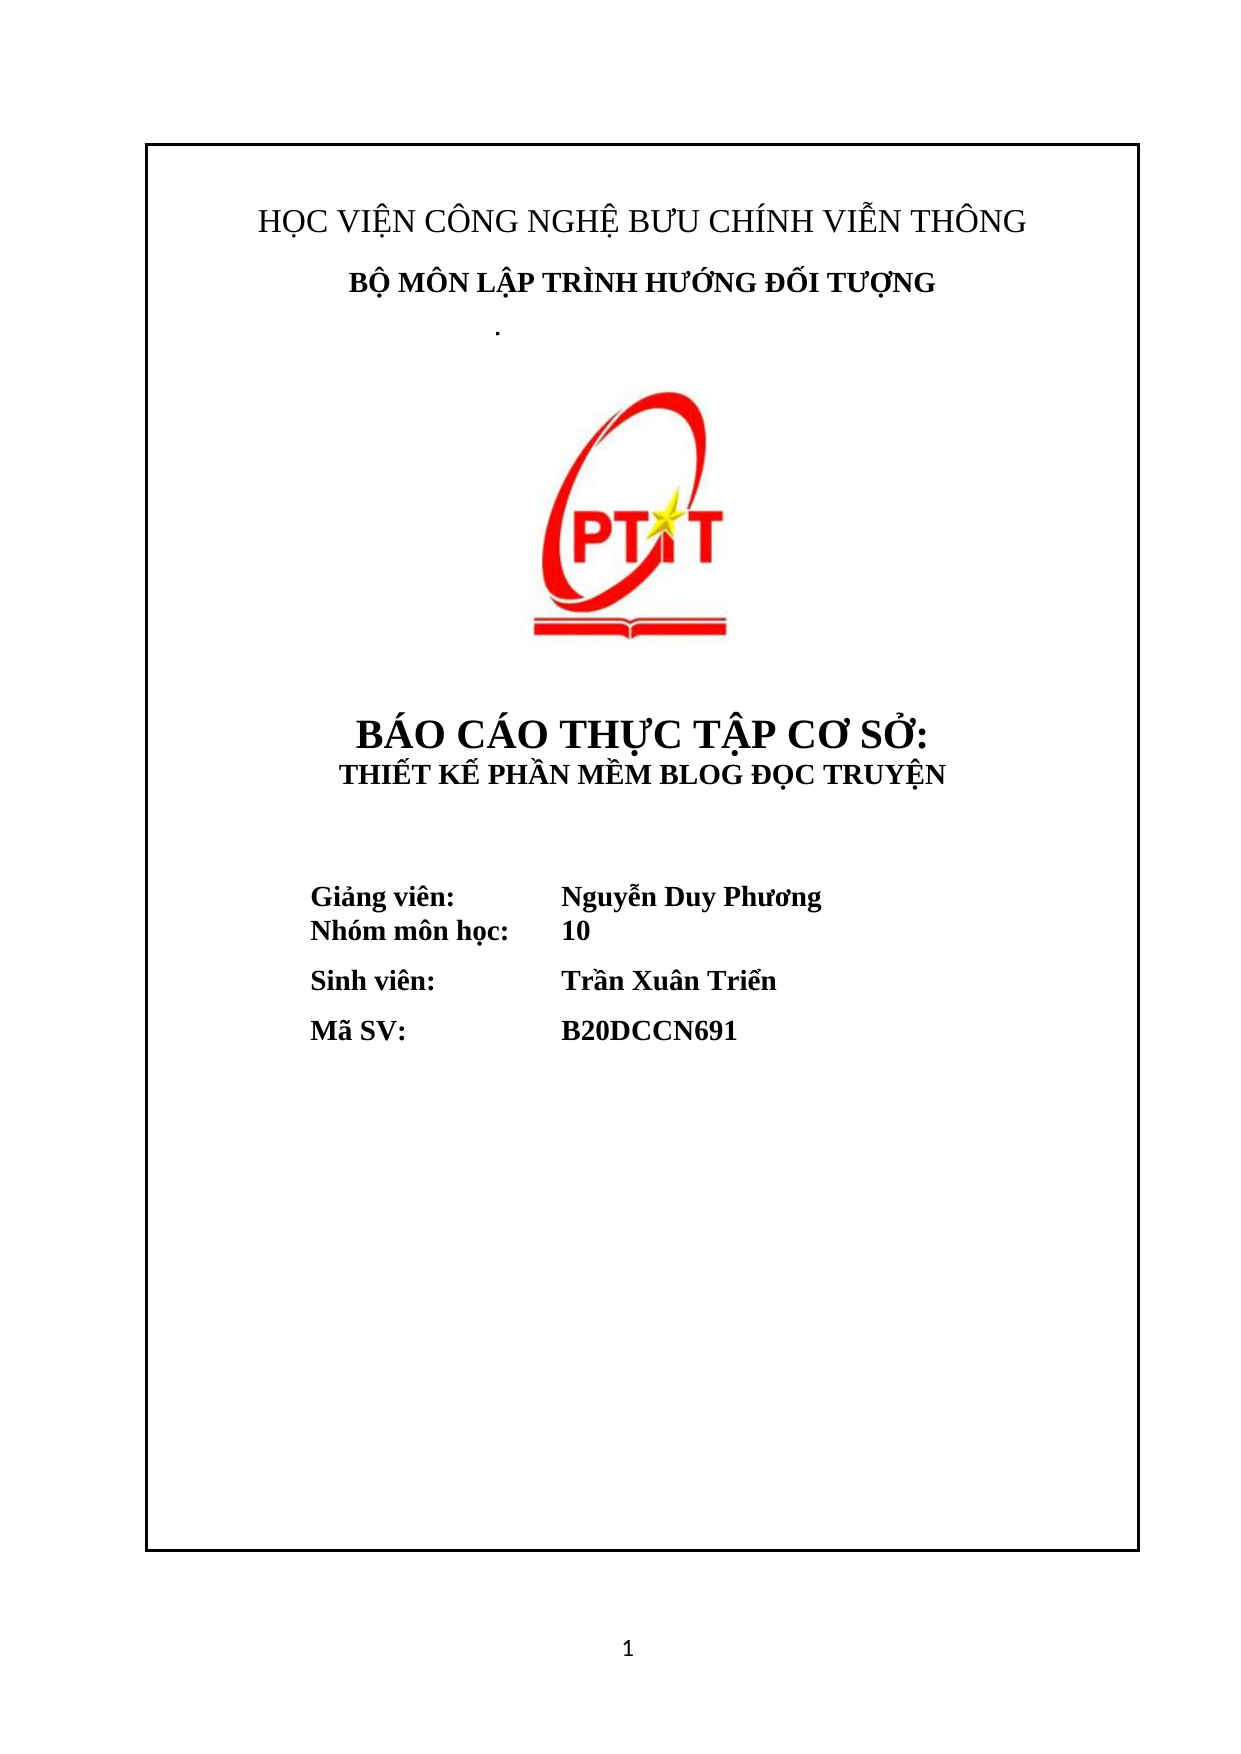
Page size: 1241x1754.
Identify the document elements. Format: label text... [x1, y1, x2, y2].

text THIẾT KẾ PHẦN MỀM BLOG ĐỌC TRUYỆN [148, 754, 1137, 791]
text Mã SV: B20DCCN691 [148, 1010, 1137, 1047]
text Nhóm môn học: 10 [148, 910, 1137, 946]
text Sinh viên: Trần Xuân Triển [148, 960, 1137, 997]
text HỌC VIỆN CÔNG NGHỆ BƯU CHÍNH VIỄN THÔNG [148, 199, 1137, 240]
text Giảng viên: Nguyễn Duy Phương [148, 876, 1137, 910]
picture [404, 373, 881, 659]
text BÁO CÁO THỰC TẬP CƠ SỞ: [148, 706, 1137, 754]
text BỘ MÔN LẬP TRÌNH HƯỚNG ĐỐI TƯỢNG [148, 262, 1137, 299]
